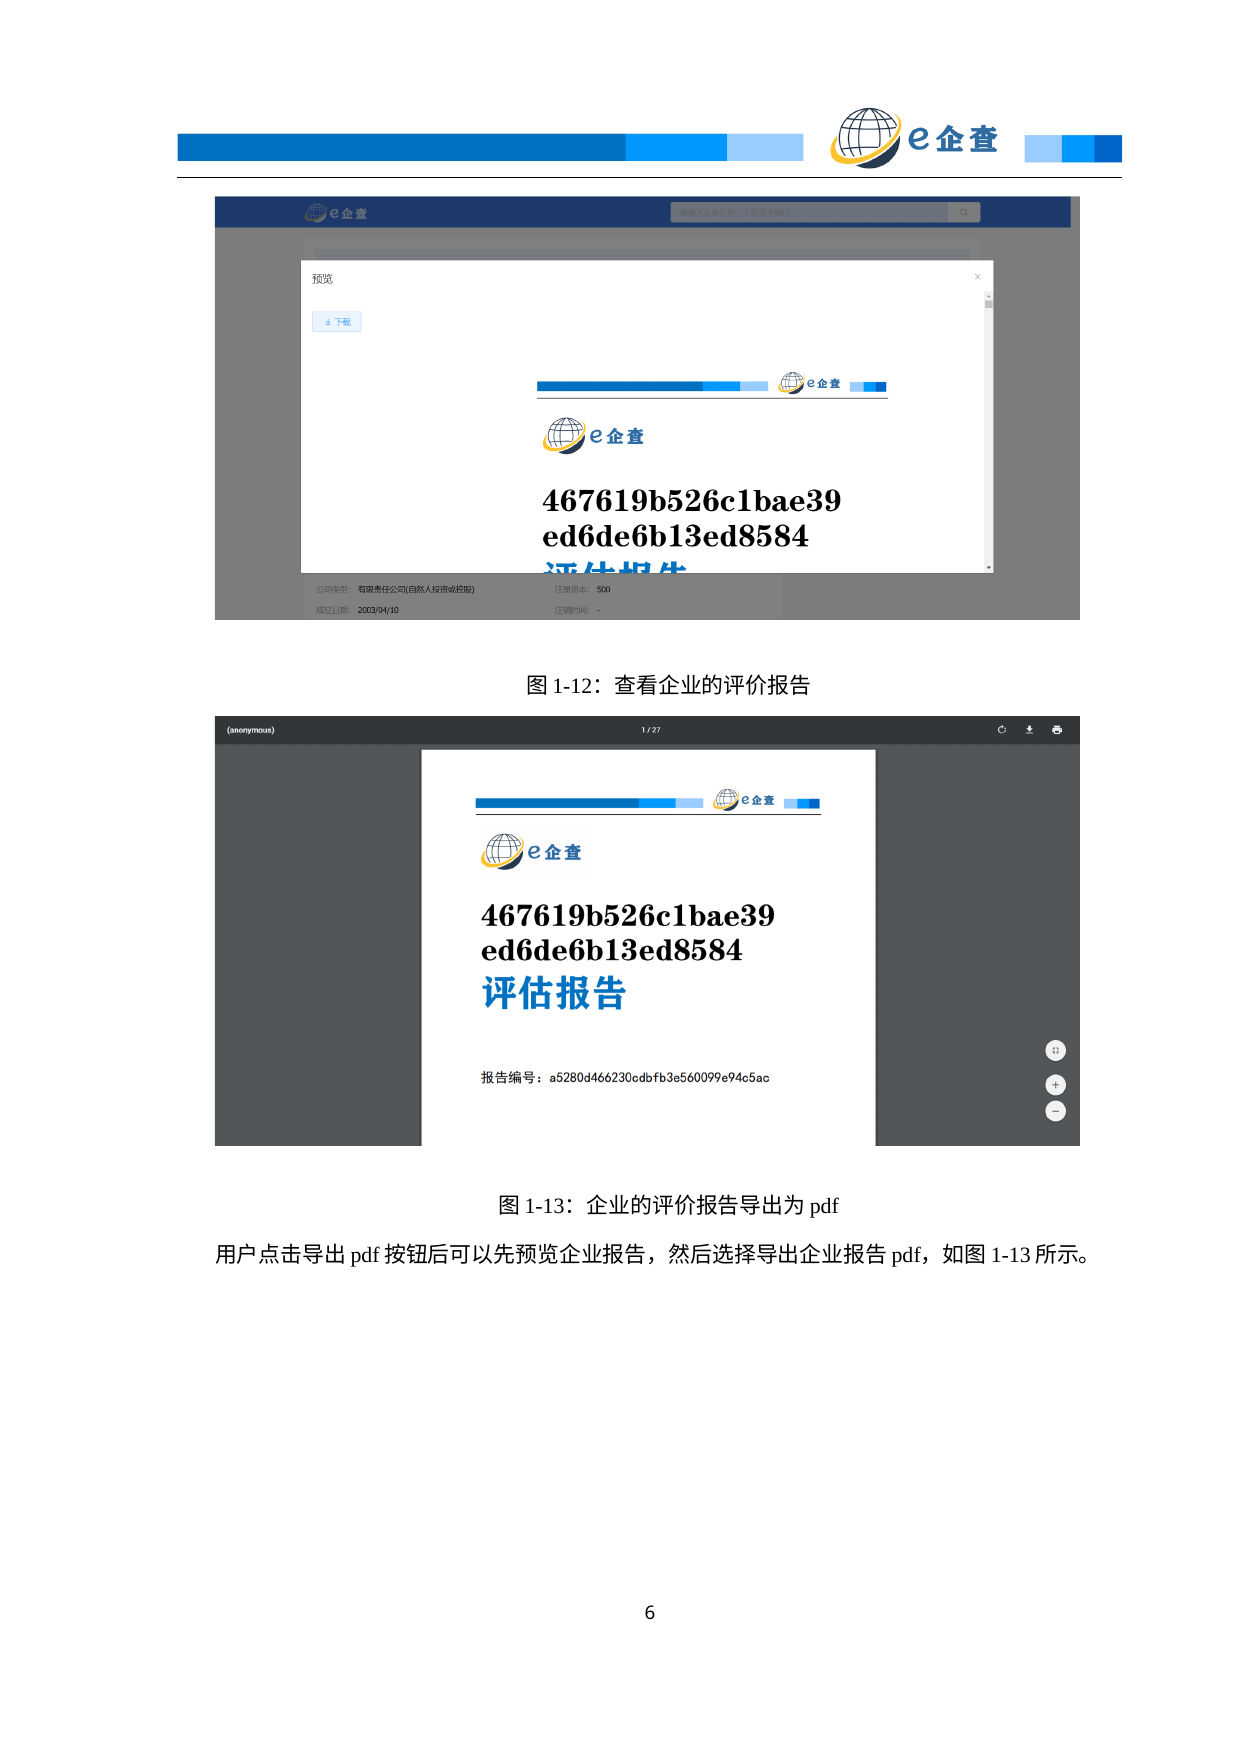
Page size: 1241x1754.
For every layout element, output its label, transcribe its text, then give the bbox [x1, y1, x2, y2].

list 图1-13：企业的评价报告导出为pdf [215, 1188, 1122, 1220]
text 用户点击导出pdf按钮后可以先预览企业报告，然后选择导出企业报告pdf，如图1-13所示。 [177, 1236, 1122, 1269]
picture [214, 196, 1080, 620]
picture [177, 101, 1123, 175]
list 图1-12：查看企业的评价报告 [215, 668, 1122, 700]
picture [214, 716, 1080, 1146]
